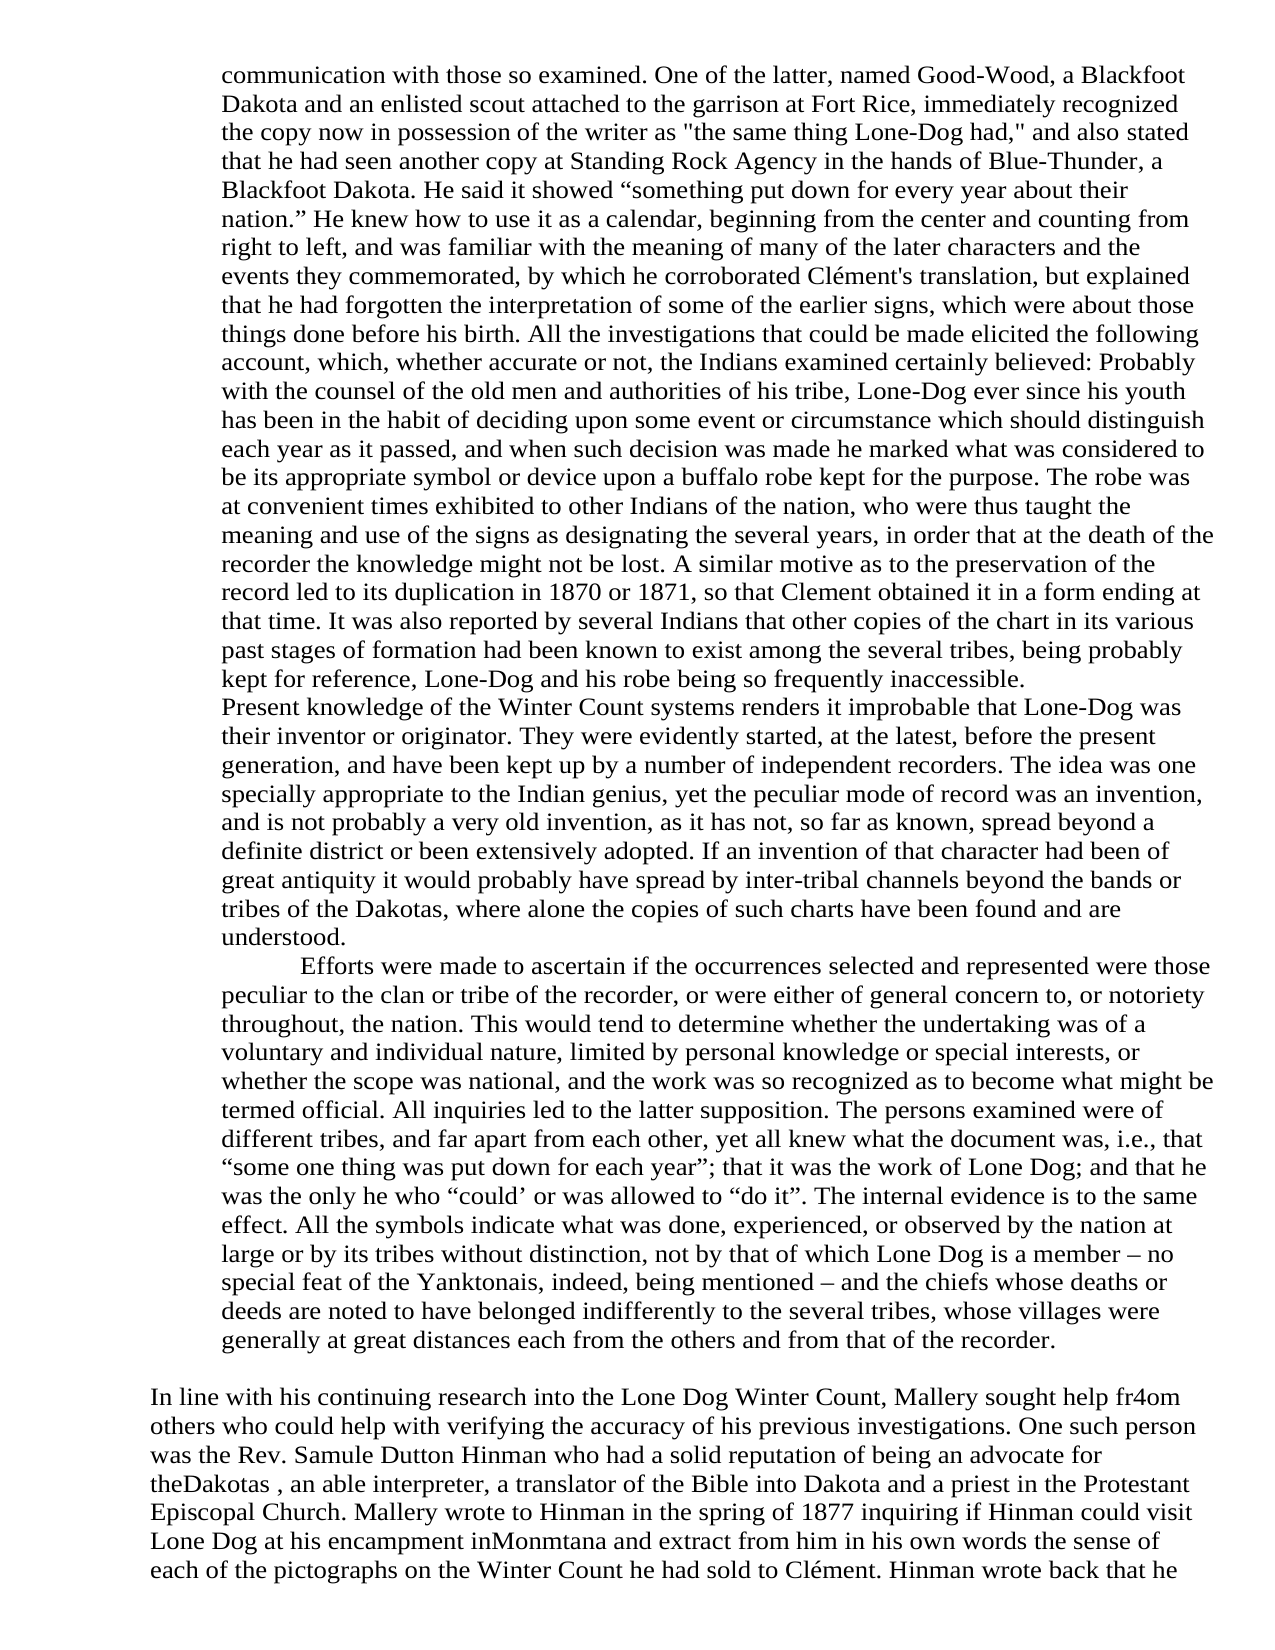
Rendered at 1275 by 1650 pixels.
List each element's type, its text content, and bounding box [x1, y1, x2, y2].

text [150, 1382, 1215, 1584]
text Present knowledge of the Winter Count systems renders it improbable that Lone-Dog was their inventor or originator. They were evidently started, at the latest, before the present generation, and have been kept up by a number of independent recorders. The idea was one specially appropriate to the Indian genius, yet the peculiar mode of record was an invention, and is not probably a very old invention, as it has not, so far as known, spread beyond a definite district or been extensively adopted. If an invention of that character had been of great antiquity it would probably have spread by inter-tribal channels beyond the bands or tribes of the Dakotas, where alone the copies of such charts have been found and are understood. [221, 692, 1215, 951]
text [221, 60, 1215, 692]
text Efforts were made to ascertain if the occurrences selected and represented were those peculiar to the clan or tribe of the recorder, or were either of general concern to, or notoriety throughout, the nation. This would tend to determine whether the undertaking was of a voluntary and individual nature, limited by personal knowledge or special interests, or whether the scope was national, and the work was so recognized as to become what might be termed official. All inquiries led to the latter supposition. The persons examined were of different tribes, and far apart from each other, yet all knew what the document was, i.e., that “some one thing was put down for each year”; that it was the work of Lone Dog; and that he was the only he who “could’ or was allowed to “do it”. The internal evidence is to the same effect. All the symbols indicate what was done, experienced, or observed by the nation at large or by its tribes without distinction, not by that of which Lone Dog is a member – no special feat of the Yanktonais, indeed, being mentioned – and the chiefs whose deaths or deeds are noted to have belonged indifferently to the several tribes, whose villages were generally at great distances each from the others and from that of the recorder. [221, 951, 1215, 1354]
